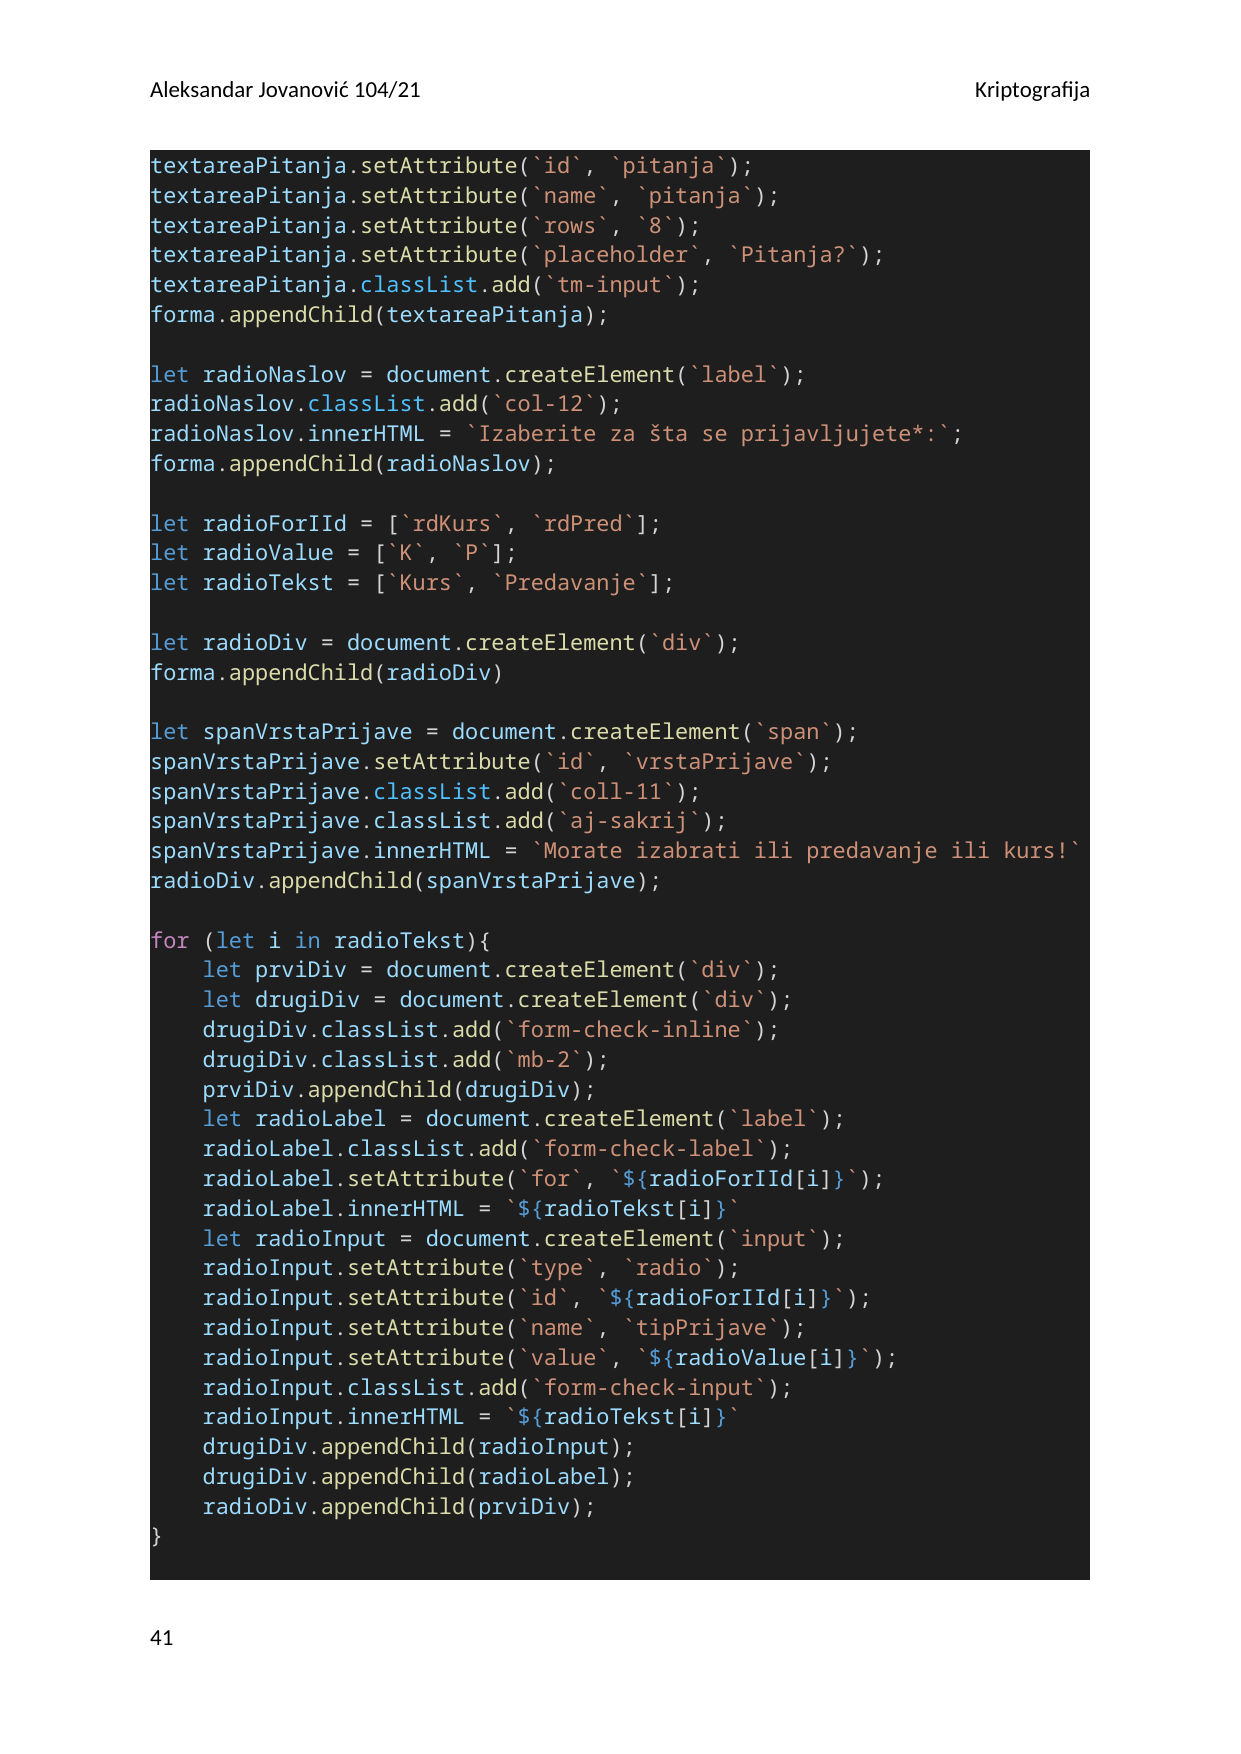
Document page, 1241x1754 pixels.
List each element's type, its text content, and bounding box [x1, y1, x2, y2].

text let spanVrstaPrijave = document.createElement(`span`); [150, 716, 1090, 746]
text spanVrstaPrijave.classList.add(`coll-11`); [150, 776, 1090, 805]
text let radioTekst = [`Kurs`, `Predavanje`]; [150, 567, 1090, 597]
text radioLabel.innerHTML = `${radioTekst[i]}` [150, 1193, 1090, 1222]
text radioLabel.setAttribute(`for`, `${radioForIId[i]}`); [150, 1163, 1090, 1193]
text let radioValue = [`K`, `P`]; [150, 537, 1090, 567]
text radioInput.setAttribute(`value`, `${radioValue[i]}`); [150, 1342, 1090, 1371]
text radioInput.setAttribute(`name`, `tipPrijave`); [150, 1312, 1090, 1342]
text drugiDiv.classList.add(`mb-2`); [150, 1044, 1090, 1073]
text textareaPitanja.setAttribute(`placeholder`, `Pitanja?`); [150, 239, 1090, 269]
text radioInput.classList.add(`form-check-input`); [150, 1371, 1090, 1401]
text spanVrstaPrijave.setAttribute(`id`, `vrstaPrijave`); [150, 746, 1090, 776]
text spanVrstaPrijave.classList.add(`aj-sakrij`); [150, 805, 1090, 835]
text radioNaslov.classList.add(`col-12`); [150, 388, 1090, 418]
text radioDiv.appendChild(spanVrstaPrijave); [150, 865, 1090, 895]
text prviDiv.appendChild(drugiDiv); [150, 1073, 1090, 1103]
text radioInput.setAttribute(`type`, `radio`); [150, 1252, 1090, 1282]
text radioLabel.classList.add(`form-check-label`); [150, 1133, 1090, 1163]
text let radioNaslov = document.createElement(`label`); [150, 358, 1090, 388]
text let radioForIId = [`rdKurs`, `rdPred`]; [150, 507, 1090, 537]
text let drugiDiv = document.createElement(`div`); [150, 984, 1090, 1014]
text for (let i in radioTekst){ [150, 924, 1090, 954]
text forma.appendChild(textareaPitanja); [150, 299, 1090, 329]
text drugiDiv.classList.add(`form-check-inline`); [150, 1014, 1090, 1044]
text spanVrstaPrijave.innerHTML = `Morate izabrati ili predavanje ili kurs!` [150, 835, 1090, 865]
text let radioDiv = document.createElement(`div`); [150, 627, 1090, 656]
text forma.appendChild(radioNaslov); [150, 448, 1090, 478]
text forma.appendChild(radioDiv) [150, 656, 1090, 686]
text radioInput.innerHTML = `${radioTekst[i]}` [150, 1401, 1090, 1431]
text drugiDiv.appendChild(radioInput); [150, 1431, 1090, 1461]
text radioDiv.appendChild(prviDiv); [150, 1491, 1090, 1520]
text textareaPitanja.classList.add(`tm-input`); [150, 269, 1090, 299]
text textareaPitanja.setAttribute(`name`, `pitanja`); [150, 180, 1090, 209]
text let radioLabel = document.createElement(`label`); [150, 1103, 1090, 1133]
text let prviDiv = document.createElement(`div`); [150, 954, 1090, 984]
text radioInput.setAttribute(`id`, `${radioForIId[i]}`); [150, 1282, 1090, 1312]
text drugiDiv.appendChild(radioLabel); [150, 1461, 1090, 1491]
text } [150, 1520, 1090, 1550]
text let radioInput = document.createElement(`input`); [150, 1222, 1090, 1252]
text radioNaslov.innerHTML = `Izaberite za šta se prijavljujete*:`; [150, 418, 1090, 448]
text textareaPitanja.setAttribute(`id`, `pitanja`); [150, 150, 1090, 180]
text textareaPitanja.setAttribute(`rows`, `8`); [150, 209, 1090, 239]
